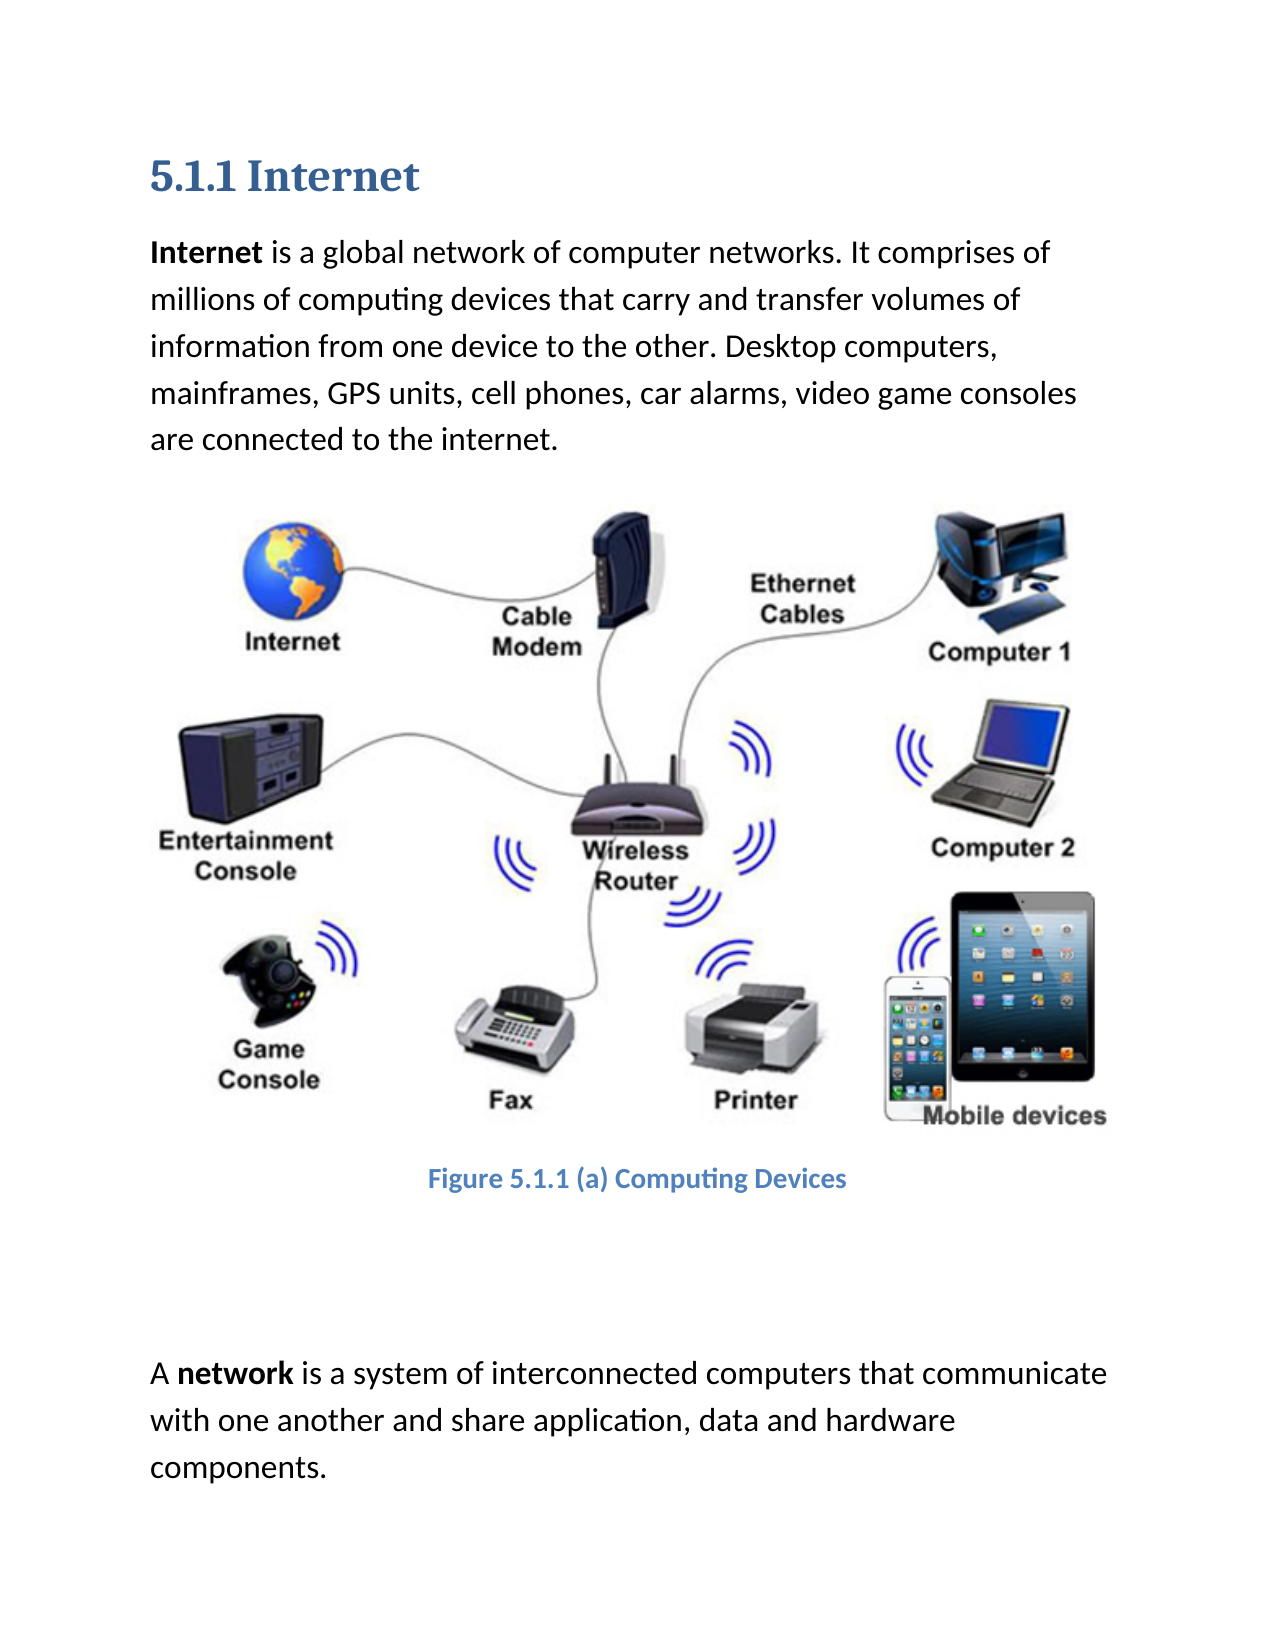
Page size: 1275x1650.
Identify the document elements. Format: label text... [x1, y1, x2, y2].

text 5.1.1 Internet [150, 150, 1125, 203]
text Figure 5.1.1 (a) Computing Devices [150, 1161, 1125, 1196]
text A network is a system of interconnected computers that communicate with one another and share application, data and hardware components. [150, 1352, 1125, 1487]
picture [150, 486, 1125, 1136]
text Internet is a global network of computer networks. It comprises of millions of computing devices that carry and transfer volumes of information from one device to the other. Desktop computers, mainframes, GPS units, cell phones, car alarms, video game consoles are connected to the internet. [150, 231, 1125, 459]
